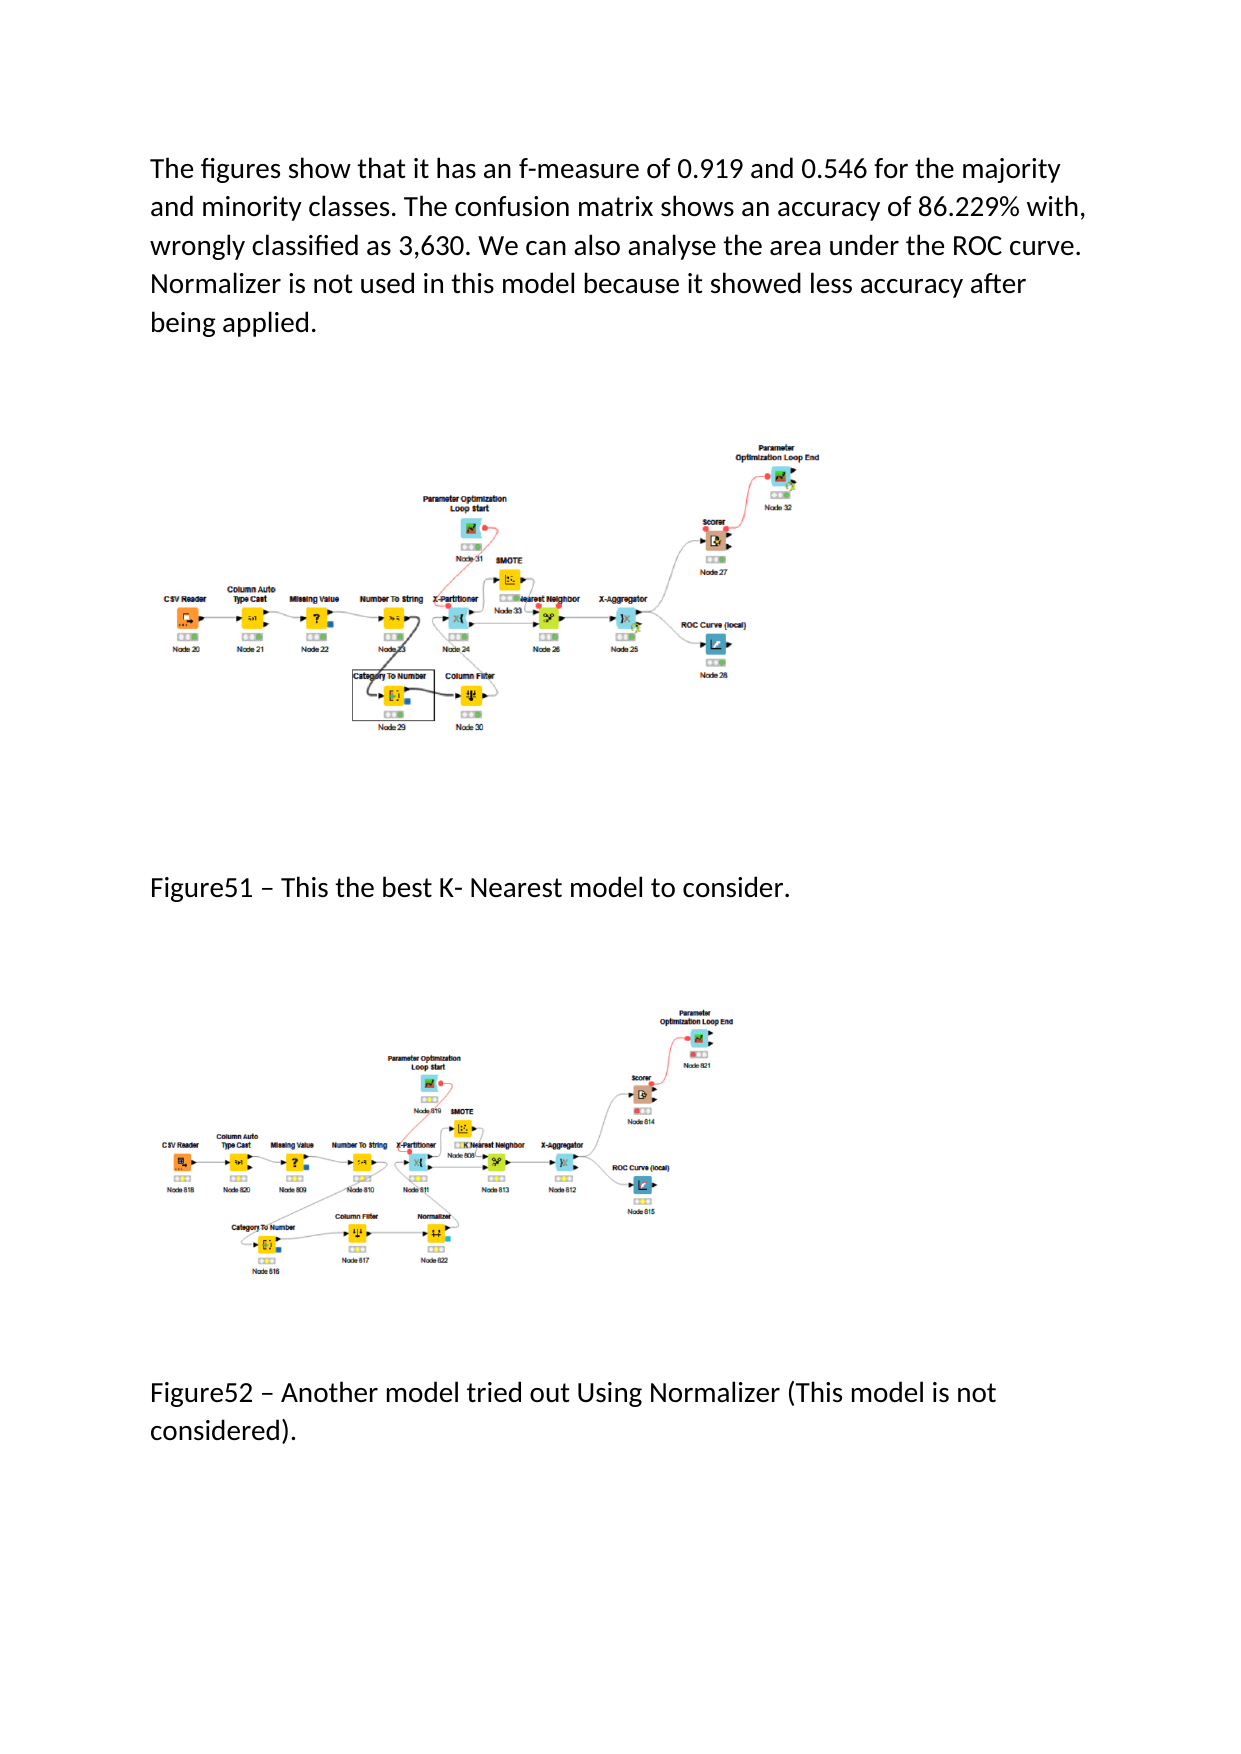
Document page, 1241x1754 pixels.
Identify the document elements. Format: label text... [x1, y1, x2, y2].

text Figure51 – This the best K- Nearest model to consider. [150, 869, 1090, 905]
picture [150, 979, 751, 1356]
text Figure52 – Another model tried out Using Normalizer (This model is not considered). [150, 1374, 1090, 1448]
text The figures show that it has an f-measure of 0.919 and 0.546 for the majority and minority classes. The confusion matrix shows an accuracy of 86.229% with, wrongly classified as 3,630. We can also analyse the area under the ROC curve. Normalizer is not used in this model because it showed less accuracy after being applied. [150, 150, 1090, 339]
picture [150, 413, 824, 851]
